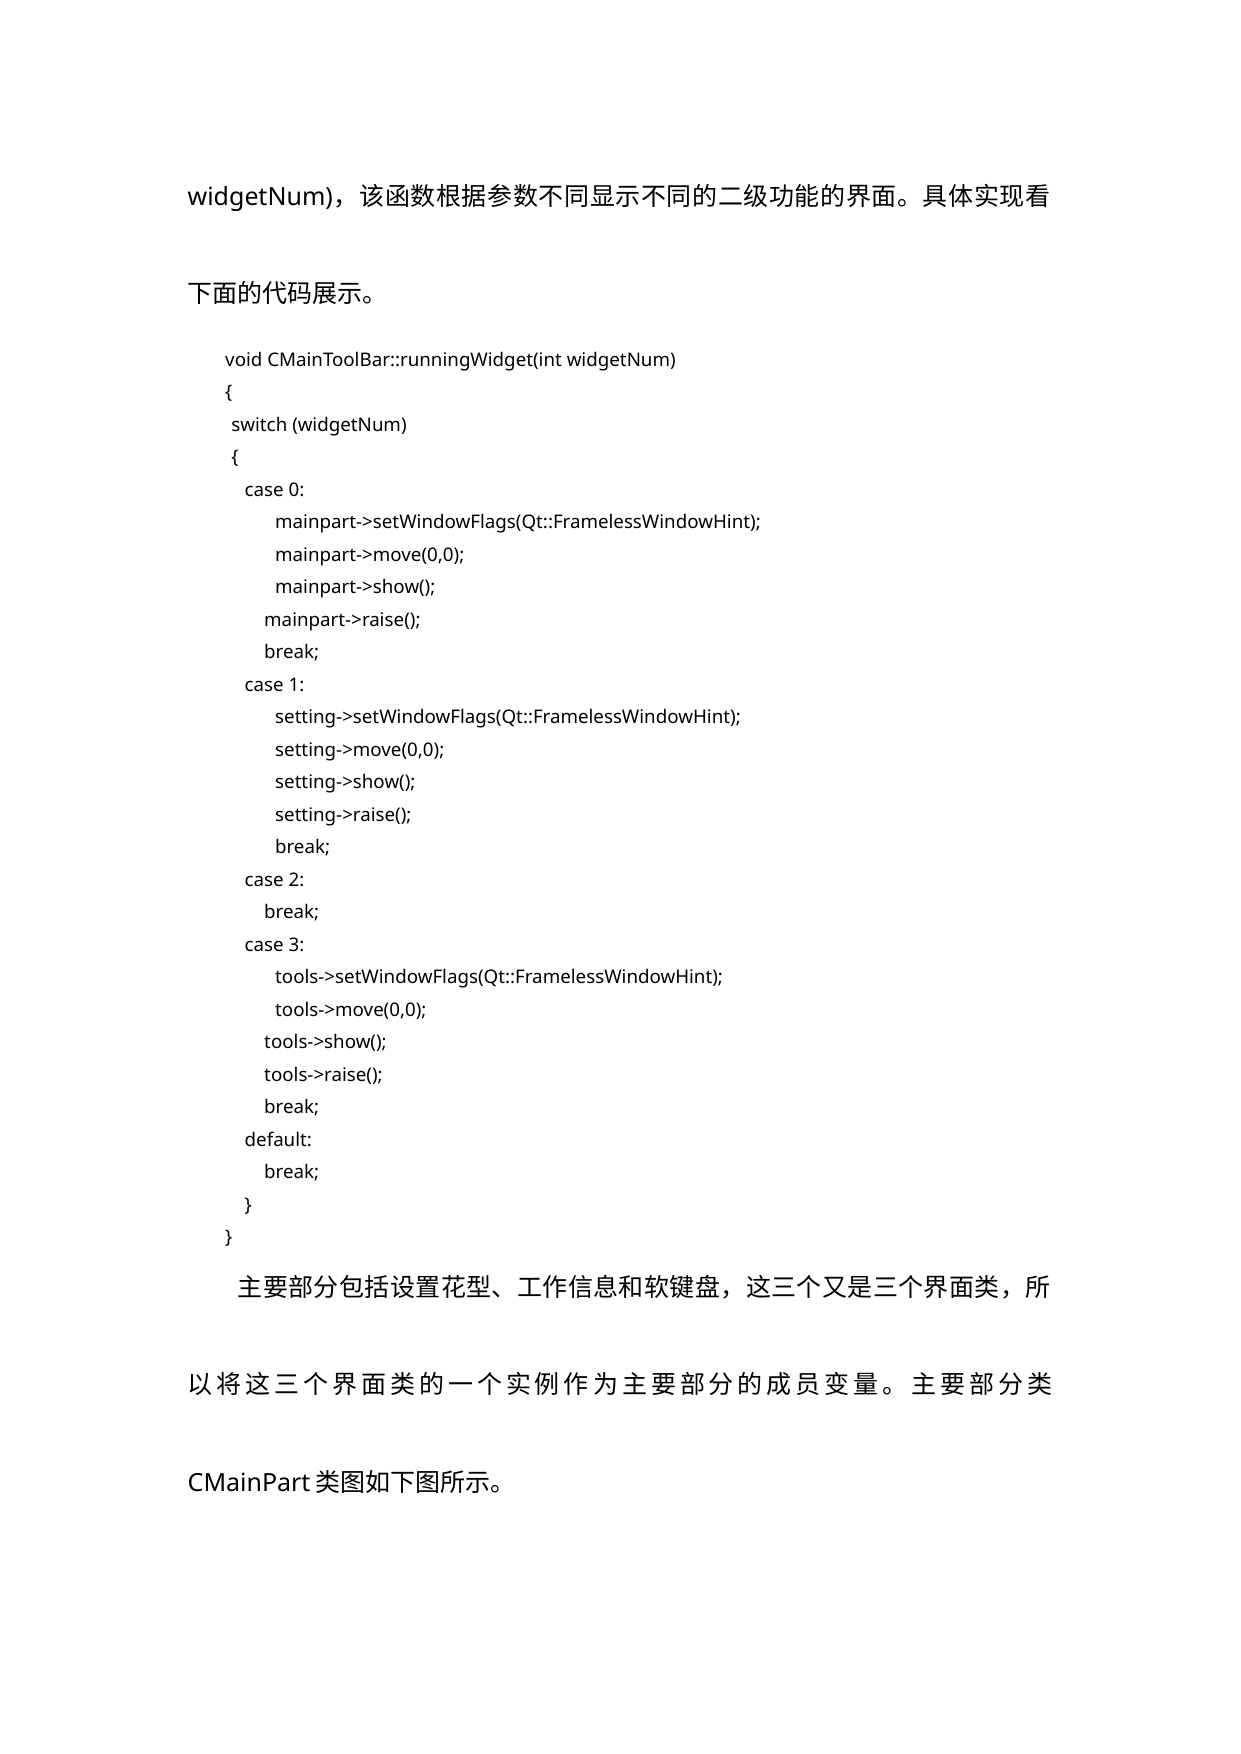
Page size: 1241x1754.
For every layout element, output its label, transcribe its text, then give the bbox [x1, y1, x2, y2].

text break; [187, 895, 1053, 928]
text 主要部分包括设置花型、工作信息和软键盘，这三个又是三个界面类，所以将这三个界面类的一个实例作为主要部分的成员变量。主要部分类CMainPart类图如下图所示。 [187, 1253, 1053, 1513]
text setting->raise(); [187, 798, 1053, 830]
text setting->move(0,0); [187, 733, 1053, 765]
text tools->move(0,0); [187, 993, 1053, 1025]
text tools->show(); [187, 1025, 1053, 1058]
text break; [187, 635, 1053, 668]
text mainpart->setWindowFlags(Qt::FramelessWindowHint); [187, 505, 1053, 538]
text break; [187, 1090, 1053, 1123]
text { [187, 375, 1053, 408]
text tools->setWindowFlags(Qt::FramelessWindowHint); [187, 960, 1053, 993]
text } [187, 1220, 1053, 1253]
text break; [187, 830, 1053, 863]
text void CMainToolBar::runningWidget(int widgetNum) [187, 343, 1053, 375]
text } [187, 1188, 1053, 1220]
text default: [187, 1123, 1053, 1155]
text case 0: [187, 473, 1053, 505]
text mainpart->move(0,0); [187, 538, 1053, 570]
text break; [187, 1155, 1053, 1188]
text setting->show(); [187, 765, 1053, 798]
text case 1: [187, 668, 1053, 700]
text case 2: [187, 863, 1053, 895]
text { [187, 440, 1053, 473]
text switch (widgetNum) [187, 408, 1053, 440]
text mainpart->raise(); [187, 603, 1053, 635]
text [187, 162, 1053, 324]
text tools->raise(); [187, 1058, 1053, 1090]
text mainpart->show(); [187, 570, 1053, 603]
text setting->setWindowFlags(Qt::FramelessWindowHint); [187, 700, 1053, 733]
text case 3: [187, 928, 1053, 960]
